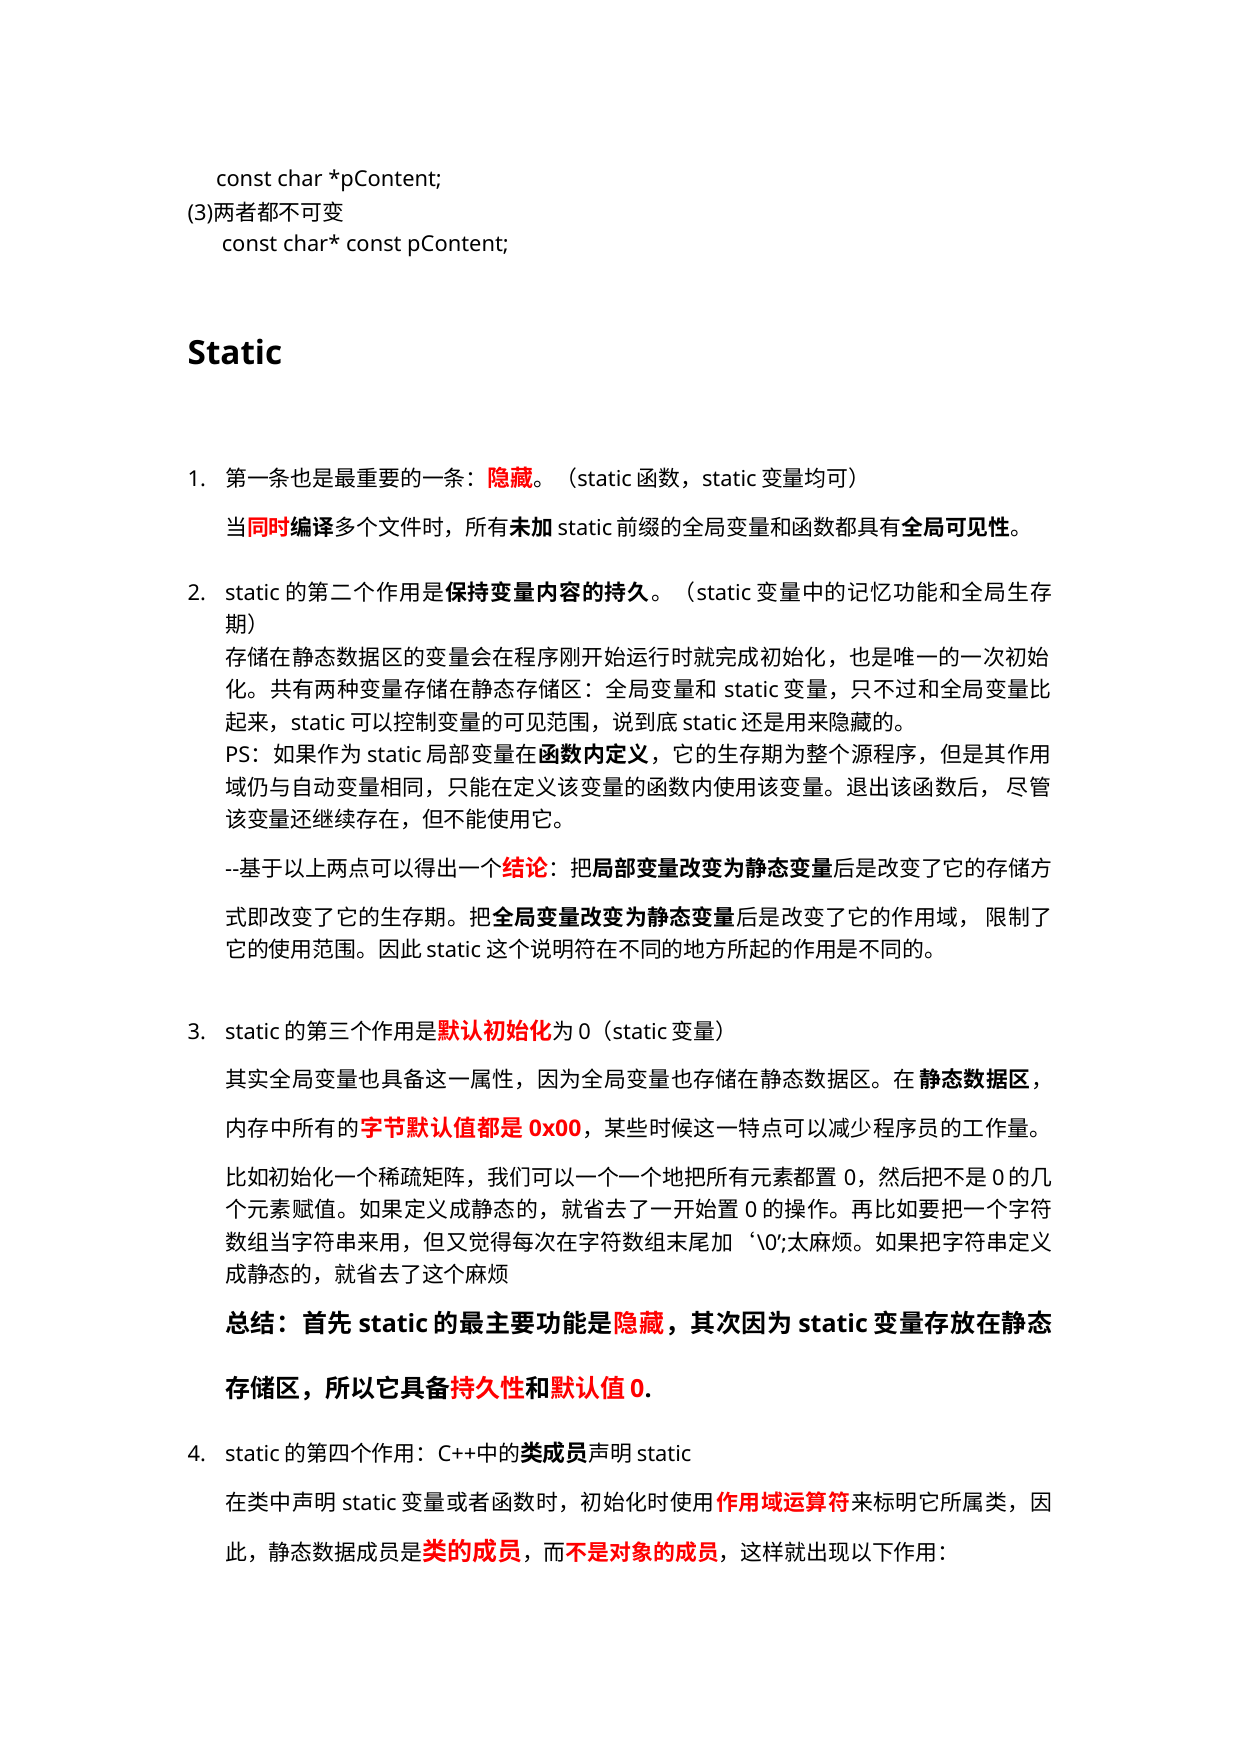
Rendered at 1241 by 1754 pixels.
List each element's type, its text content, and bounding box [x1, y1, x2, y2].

list 当同时编译多个文件时，所有未加static前缀的全局变量和函数都具有全局可见性。 [225, 509, 1053, 542]
list 其实全局变量也具备这一属性，因为全局变量也存储在静态数据区。在静态数据区，内存中所有的字节默认值都是0x00，某些时候这一特点可以减少程序员的工作量。比如初始化一个稀疏矩阵，我们可以一个一个地把所有元素都置0，然后把不是0的几个元素赋值。如果定义成静态的，就省去了一开始置0的操作。再比如要把一个字符数组当字符串来用，但又觉得每次在字符数组末尾加‘\0’;太麻烦。如果把字符串定义成静态的，就省去了这个麻烦 [225, 1062, 1053, 1289]
list 存储在静态数据区的变量会在程序刚开始运行时就完成初始化，也是唯一的一次初始化。共有两种变量存储在静态存储区：全局变量和static变量，只不过和全局变量比起来，static可以控制变量的可见范围，说到底static还是用来隐藏的。 [225, 639, 1053, 737]
list static的第二个作用是保持变量内容的持久。（static变量中的记忆功能和全局生存期） [187, 574, 1053, 639]
text const char *pContent; [187, 162, 1053, 194]
list static的第三个作用是默认初始化为0（static变量） [187, 997, 1053, 1062]
list static的第四个作用：C++中的类成员声明static [187, 1419, 1053, 1484]
list 第一条也是最重要的一条：隐藏。（static函数，static变量均可） [187, 444, 1053, 509]
list --基于以上两点可以得出一个结论：把局部变量改变为静态变量后是改变了它的存储方式即改变了它的生存期。把全局变量改变为静态变量后是改变了它的作用域， 限制了它的使用范围。因此static 这个说明符在不同的地方所起的作用是不同的。 [225, 834, 1053, 964]
list 在类中声明static变量或者函数时，初始化时使用作用域运算符来标明它所属类，因此，静态数据成员是类的成员，而不是对象的成员，这样就出现以下作用： [225, 1484, 1053, 1582]
text const char* const pContent; [187, 227, 1053, 259]
subtitle Static [187, 319, 1053, 384]
text (3)两者都不可变 [187, 194, 1053, 227]
list PS：如果作为static局部变量在函数内定义，它的生存期为整个源程序，但是其作用域仍与自动变量相同，只能在定义该变量的函数内使用该变量。退出该函数后， 尽管该变量还继续存在，但不能使用它。 [225, 737, 1053, 834]
list 总结：首先static的最主要功能是隐藏，其次因为static变量存放在静态存储区，所以它具备持久性和默认值0. [225, 1289, 1053, 1419]
